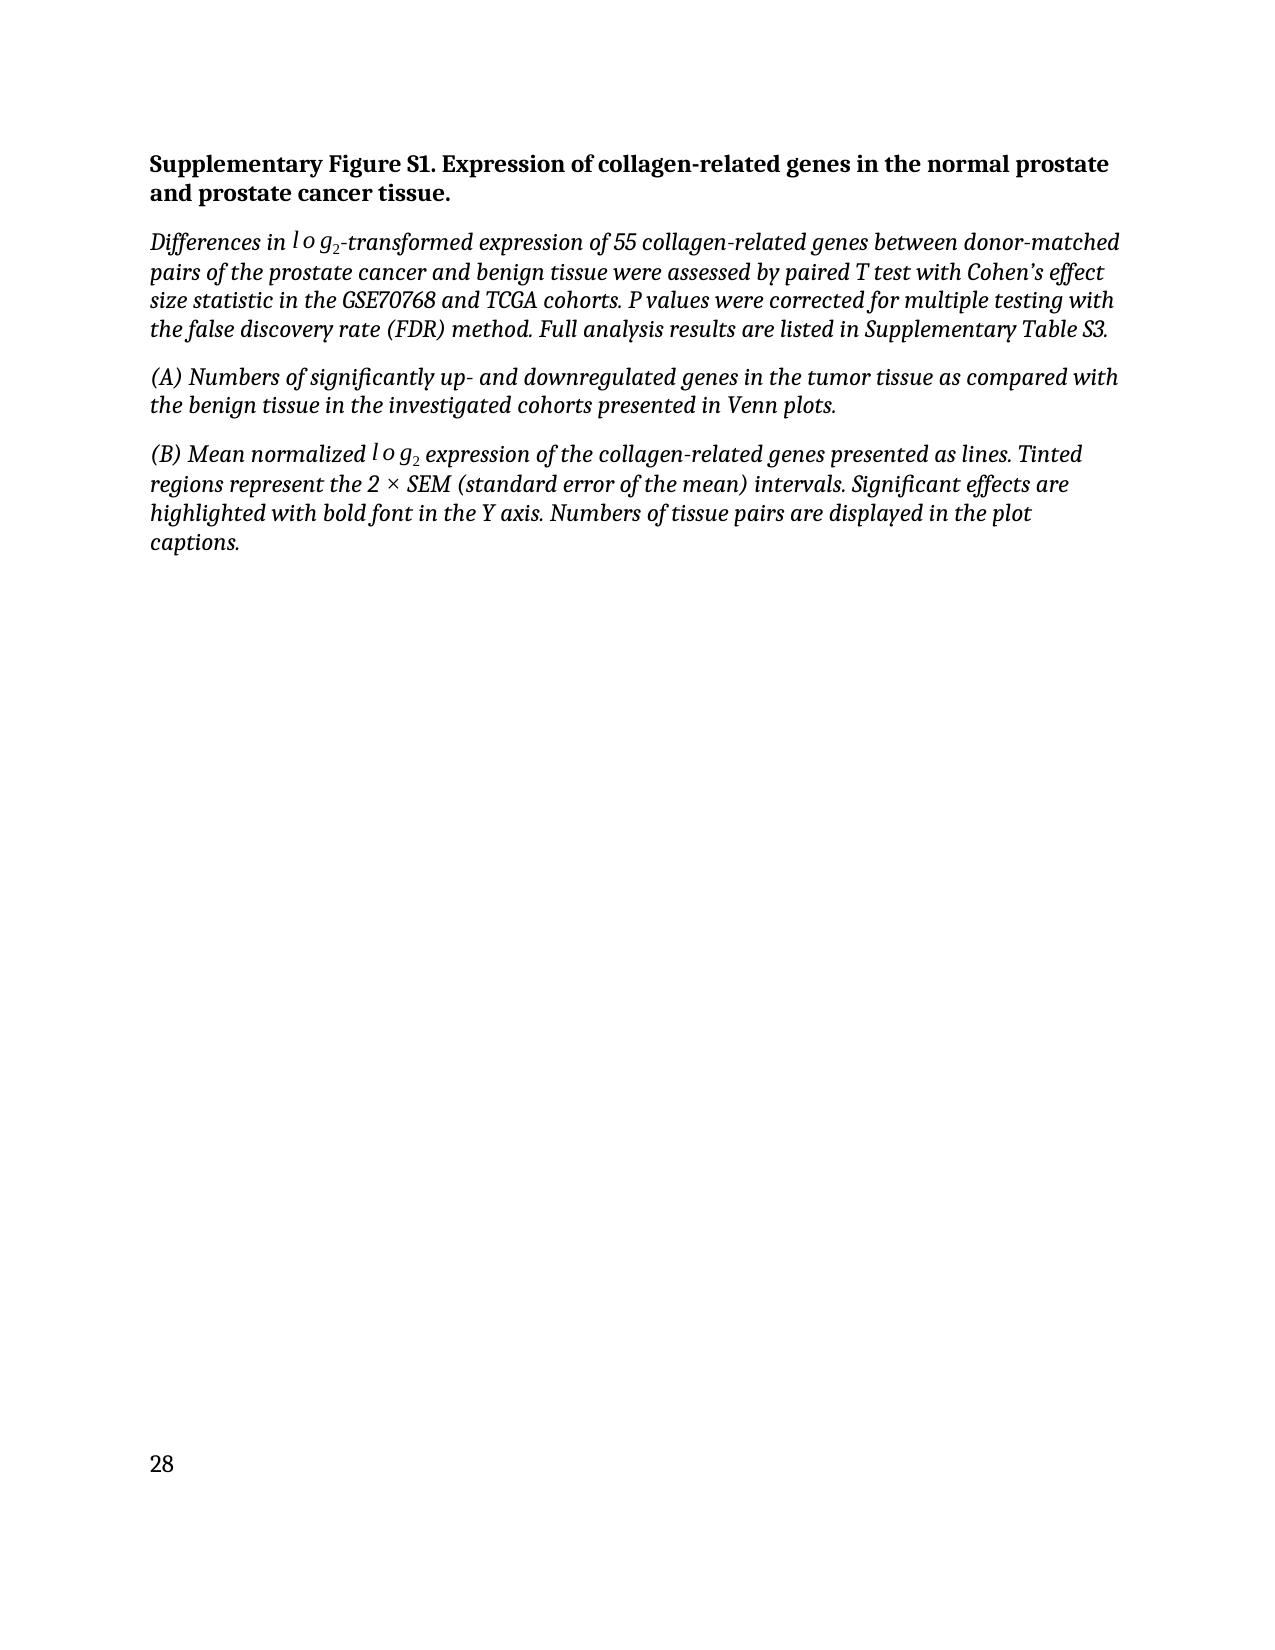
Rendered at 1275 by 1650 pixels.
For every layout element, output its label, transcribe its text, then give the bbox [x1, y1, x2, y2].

text Supplementary Figure S1. Expression of collagen-related genes in the normal prostate and prostate cancer tissue. [150, 150, 1125, 207]
text Differences in -transformed expression of 55 collagen-related genes between donor-matched pairs of the prostate cancer and benign tissue were assessed by paired T test with Cohen’s effect size statistic in the GSE70768 and TCGA cohorts. P values were corrected for multiple testing with the false discovery rate (FDR) method. Full analysis results are listed in Supplementary Table S3. [150, 226, 1125, 344]
text (A) Numbers of significantly up- and downregulated genes in the tumor tissue as compared with the benign tissue in the investigated cohorts presented in Venn plots. [150, 363, 1125, 420]
text (B) Mean normalized expression of the collagen-related genes presented as lines. Tinted regions represent the 2 SEM (standard error of the mean) intervals. Significant effects are highlighted with bold font in the Y axis. Numbers of tissue pairs are displayed in the plot captions. [150, 439, 1125, 556]
